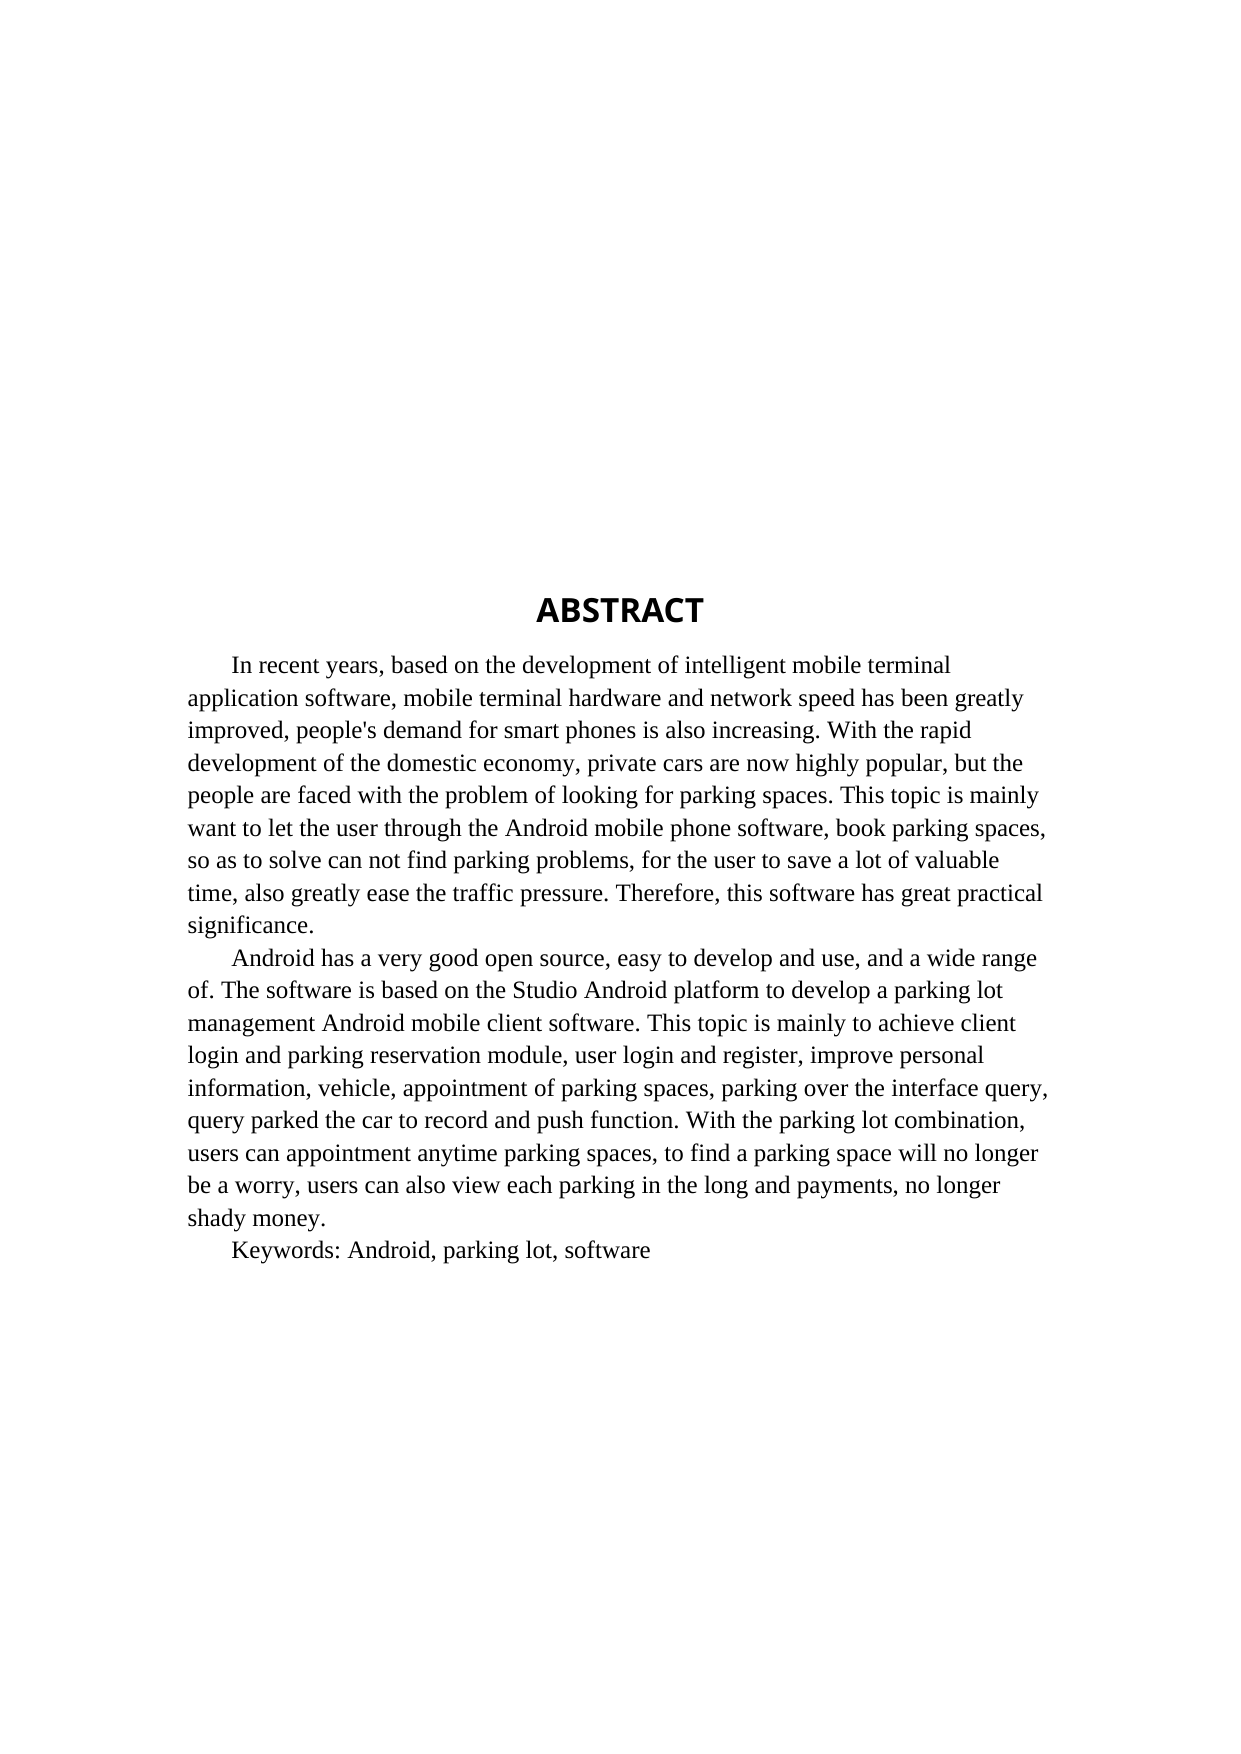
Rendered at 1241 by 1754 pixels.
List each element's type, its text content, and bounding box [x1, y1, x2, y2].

text Keywords: Android, parking lot, software [187, 1233, 1053, 1266]
title ABSTRACT [187, 577, 1053, 642]
text In recent years, based on the development of intelligent mobile terminal application software, mobile terminal hardware and network speed has been greatly improved, people's demand for smart phones is also increasing. With the rapid development of the domestic economy, private cars are now highly popular, but the people are faced with the problem of looking for parking spaces. This topic is mainly want to let the user through the Android mobile phone software, book parking spaces, so as to solve can not find parking problems, for the user to save a lot of valuable time, also greatly ease the traffic pressure. Therefore, this software has great practical significance. [187, 648, 1053, 941]
text Android has a very good open source, easy to develop and use, and a wide range of. The software is based on the Studio Android platform to develop a parking lot management Android mobile client software. This topic is mainly to achieve client login and parking reservation module, user login and register, improve personal information, vehicle, appointment of parking spaces, parking over the interface query, query parked the car to record and push function. With the parking lot combination, users can appointment anytime parking spaces, to find a parking space will no longer be a worry, users can also view each parking in the long and payments, no longer shady money. [187, 941, 1053, 1233]
